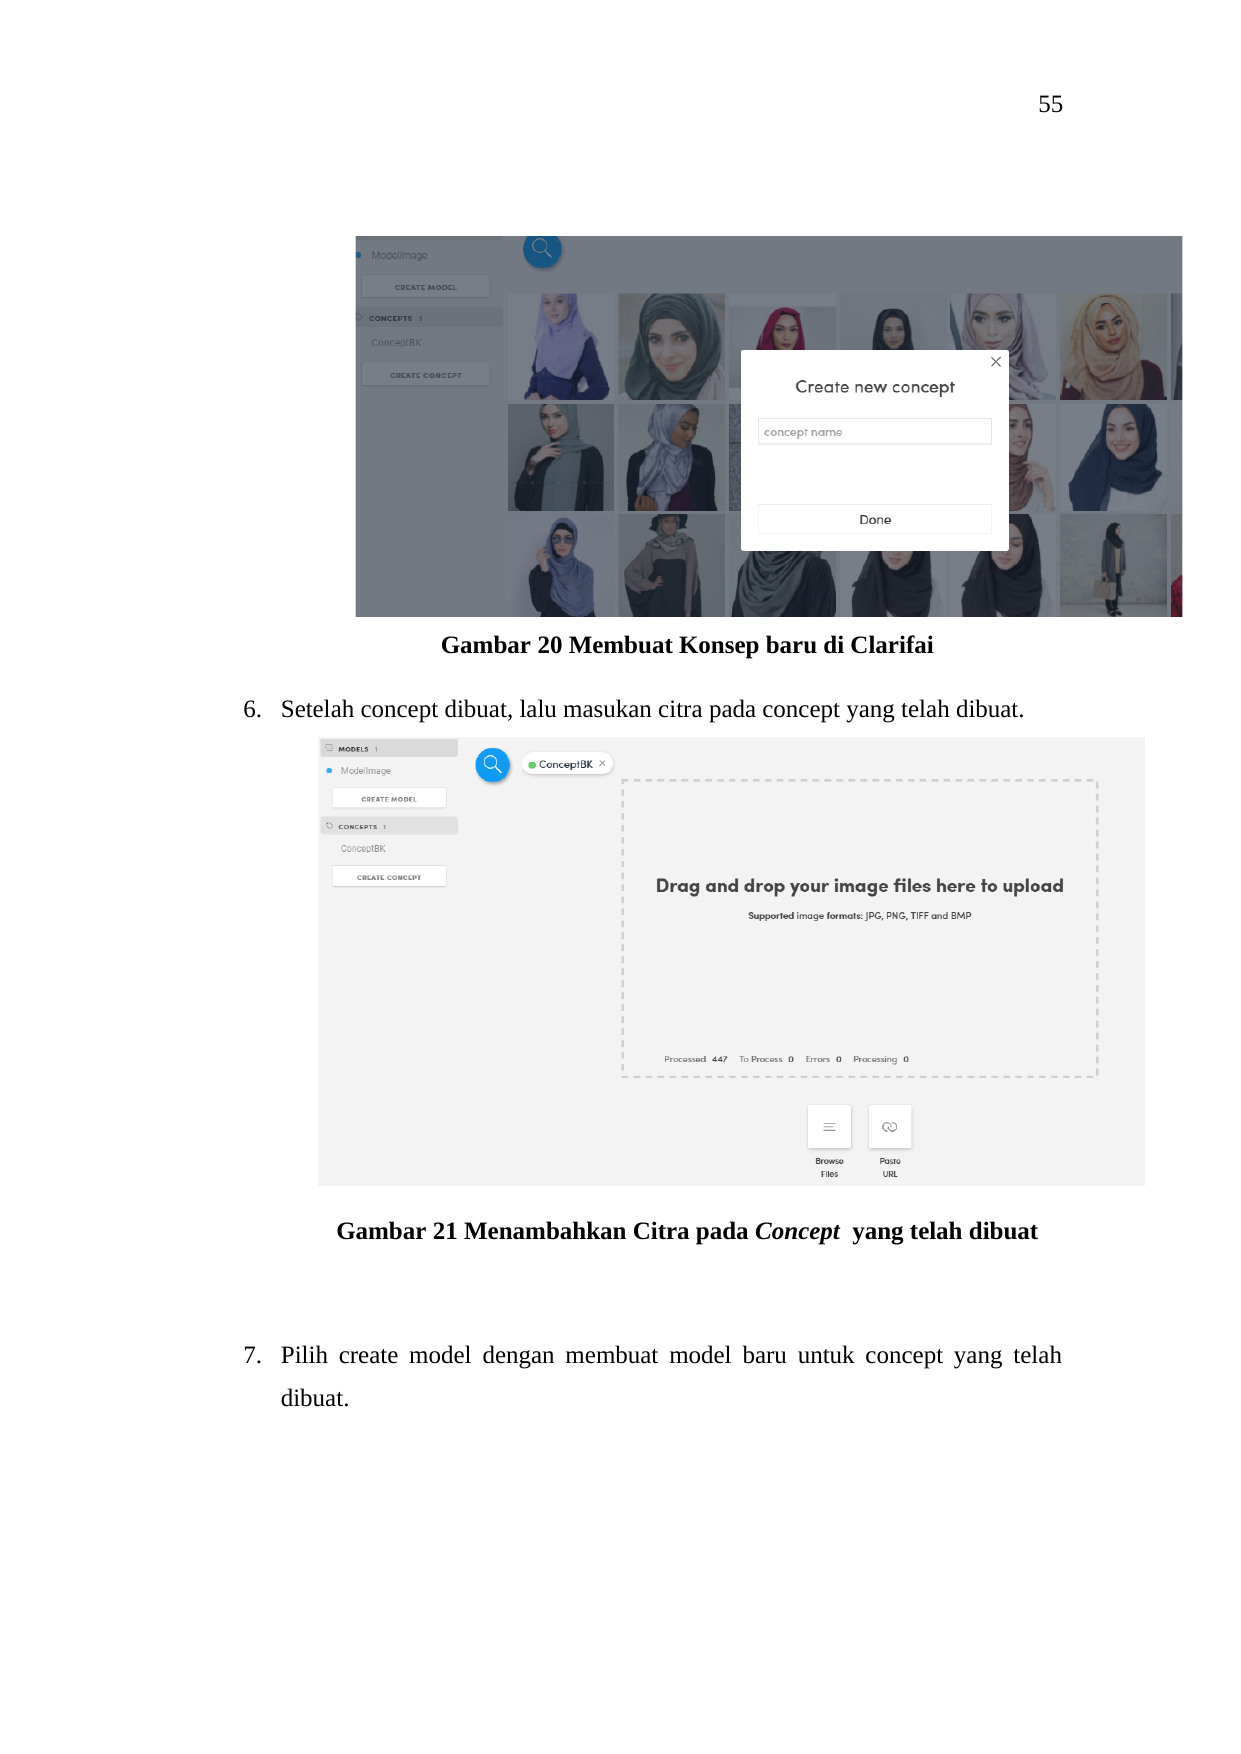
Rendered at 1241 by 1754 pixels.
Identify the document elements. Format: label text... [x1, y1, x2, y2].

picture [355, 236, 1183, 617]
picture [318, 737, 1145, 1186]
list Pilih create model dengan membuat model baru untuk concept yang telah dibuat. [243, 1340, 1063, 1412]
list Setelah concept dibuat, lalu masukan citra pada concept yang telah dibuat. [243, 694, 1063, 723]
